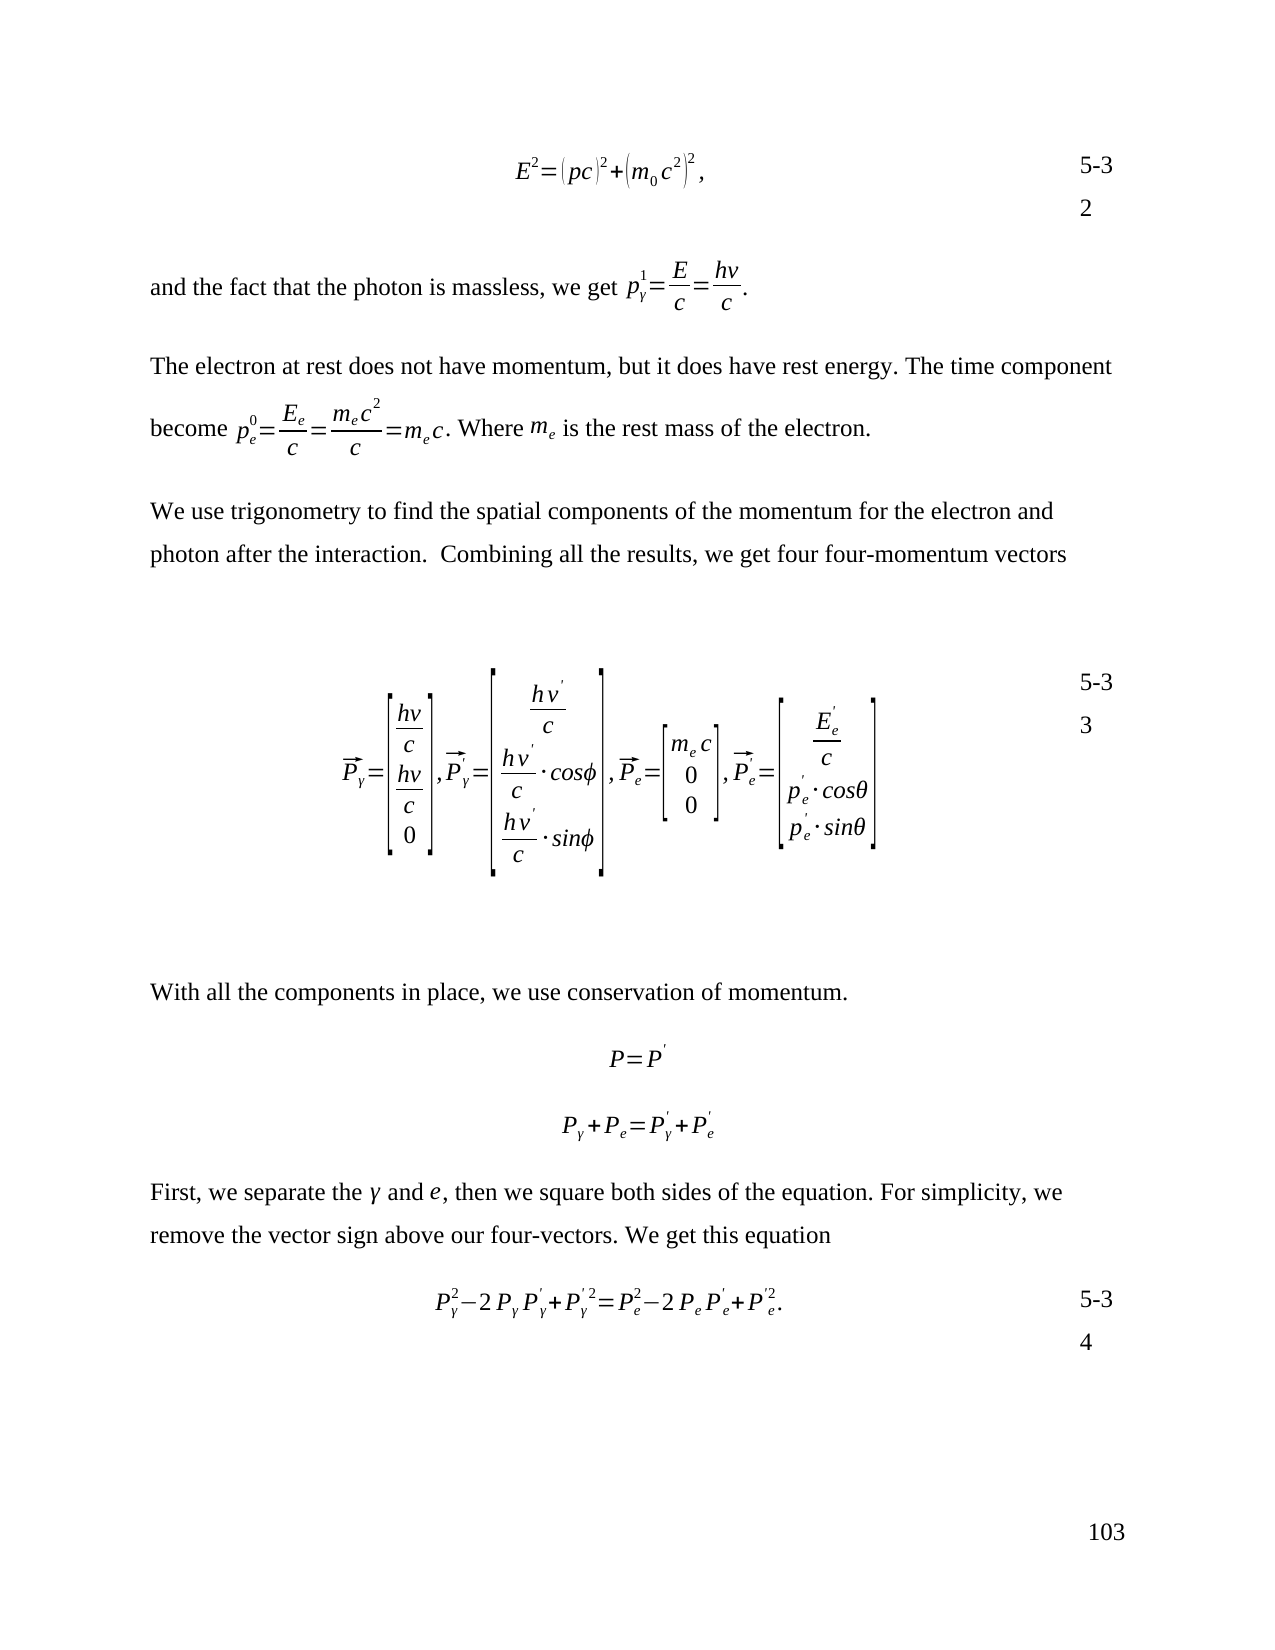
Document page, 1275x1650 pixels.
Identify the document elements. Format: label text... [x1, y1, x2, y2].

table_header [150, 1284, 1068, 1391]
text First, we separate the and , then we square both sides of the equation. For simplicity, we remove the vector sign above our four-vectors. We get this equation [150, 1177, 1125, 1249]
text and the fact that the photon is massless, we get . [150, 257, 1125, 316]
text The electron at rest does not have momentum, but it does have rest energy. The time component become . Where is the rest mass of the electron. [150, 351, 1125, 461]
text With all the components in place, we use conservation of momentum. [150, 977, 1125, 1005]
text We use trigonometry to find the spatial components of the momentum for the electron and photon after the interaction. Combining all the results, we get four four-momentum vectors [150, 496, 1125, 568]
table_header [150, 150, 1068, 257]
table_header [150, 667, 1068, 913]
